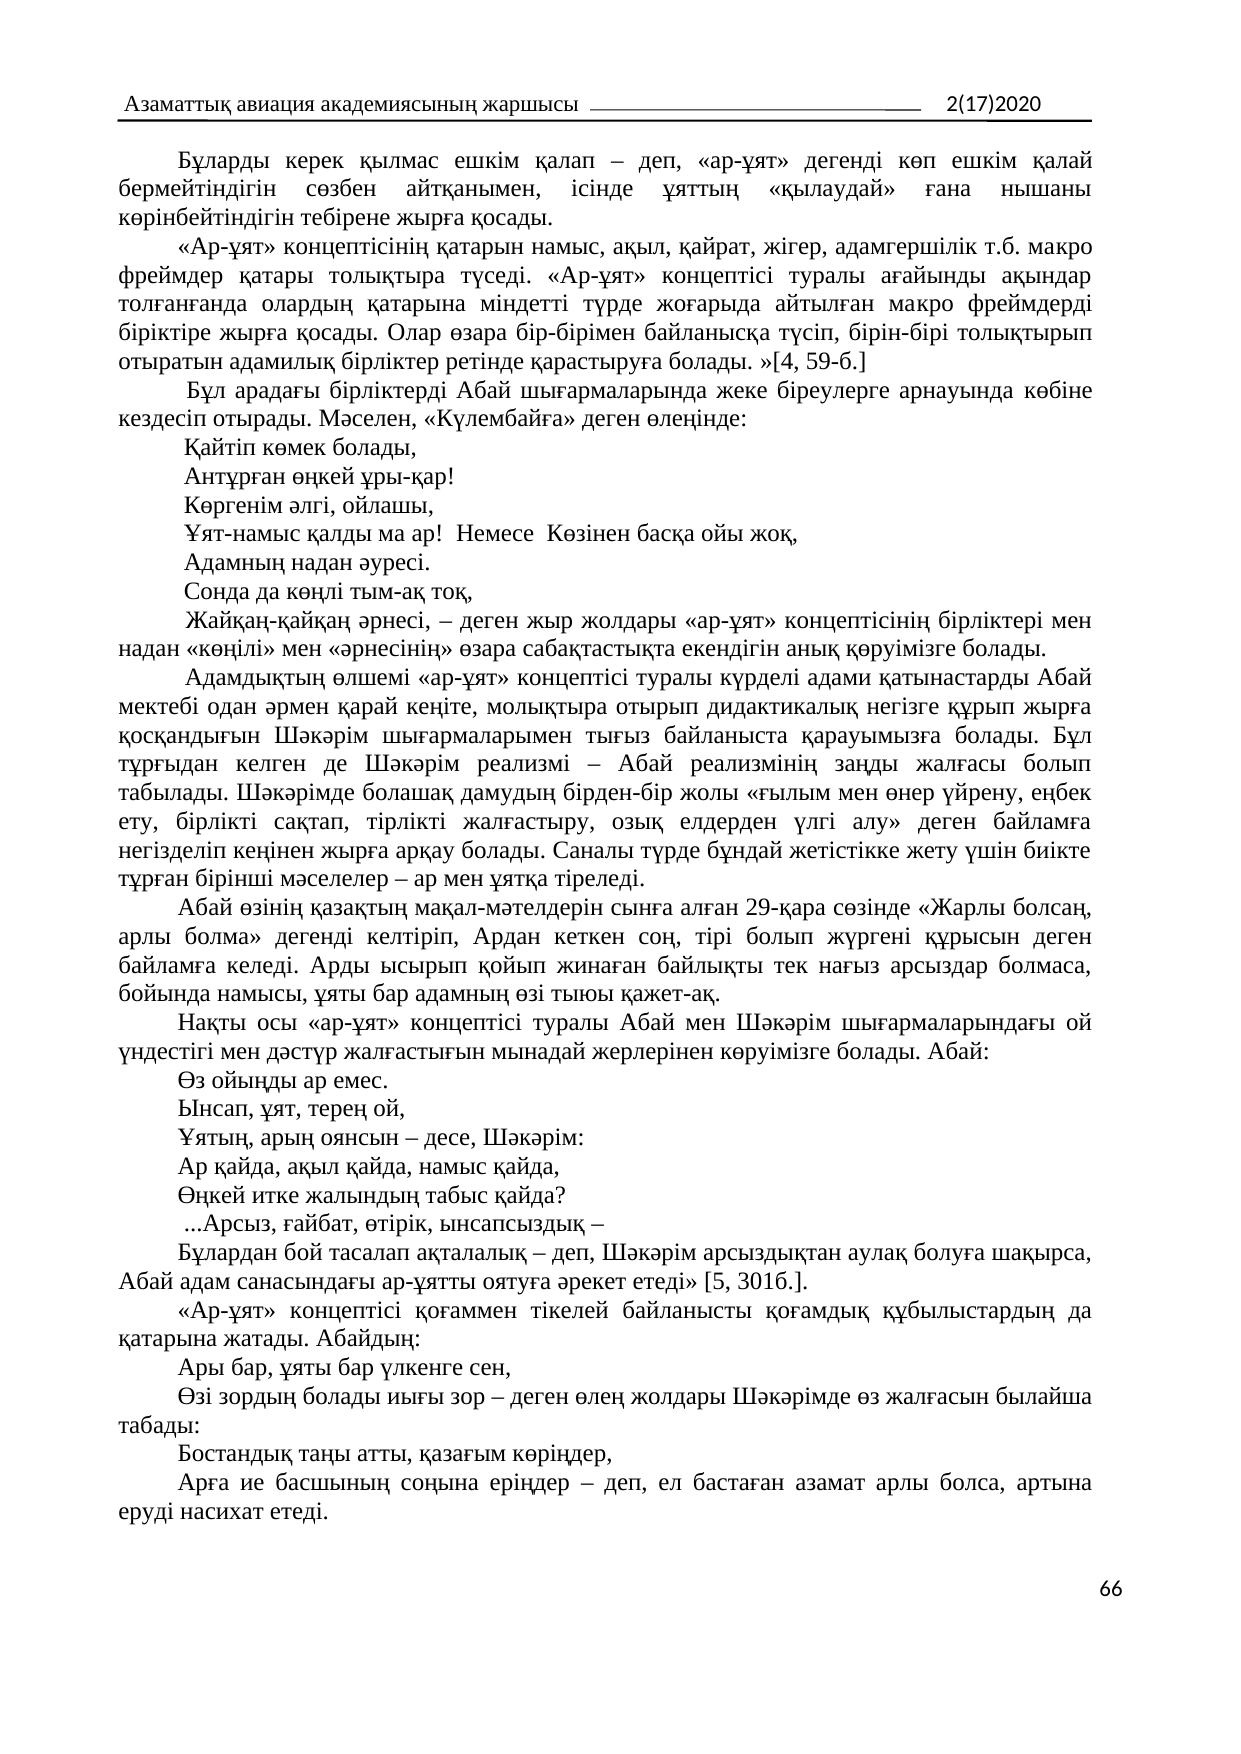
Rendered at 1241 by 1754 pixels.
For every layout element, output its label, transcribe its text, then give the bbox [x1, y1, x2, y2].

text Бұларды керек қылмас ешкім қалап – деп, «ар-ұят» дегенді көп ешкім қалай бермейтіндігін сөзбен айтқанымен, ісінде ұяттың «қылаудай» ғана нышаны көрінбейтіндігін тебірене жырға қосады. [118, 145, 1093, 231]
text Ары бар, ұяты бар үлкенге сен, [118, 1352, 1093, 1381]
text Абай өзінің қазақтың мақал-мәтелдерін сынға алған 29-қара сөзінде «Жарлы болсаң, арлы болма» дегенді келтіріп, Ардан кеткен соң, тірі болып жүргені құрысын деген байламға келеді. Арды ысырып қойып жинаған байлықты тек нағыз арсыздар болмаса, бойында намысы, ұяты бар адамның өзі тыюы қажет-ақ. [118, 892, 1093, 1007]
text Ұят-намыс қалды ма ар! Немесе Көзінен басқа ойы жоқ, [118, 518, 1093, 547]
text Нақты осы «ар-ұят» концептісі туралы Абай мен Шәкәрім шығармаларындағы ой үндестігі мен дәстүр жалғастығын мынадай жерлерінен көруімізге болады. Абай: [118, 1007, 1093, 1065]
text «Ар-ұят» концептісі қоғаммен тікелей байланысты қоғамдық құбылыстардың да қатарына жатады. Абайдың: [118, 1295, 1093, 1352]
text «Ар-ұят» концептісінің қатарын намыс, ақыл, қайрат, жігер, адамгершілік т.б. макро фреймдер қатары толықтыра түседі. «Ар-ұят» концептісі туралы ағайынды ақындар толғанғанда олардың қатарына міндетті түрде жоғарыда айтылған макро фреймдерді біріктіре жырға қосады. Олар өзара бір-бірімен байланысқа түсіп, бірін-бірі толықтырып отыратын адамилық бірліктер ретінде қарастыруға болады. »[4, 59-б.] [118, 231, 1093, 375]
text Көргенім әлгі, ойлашы, [118, 490, 1093, 518]
text ...Арсыз, ғайбат, өтірік, ынсапсыздық – [118, 1208, 1093, 1237]
text Өзі зордың болады иығы зор – деген өлең жолдары Шәкәрімде өз жалғасын былайша табады: [118, 1381, 1093, 1438]
text Адамдықтың өлшемі «ар-ұят» концептісі туралы күрделі адами қатынастарды Абай мектебі одан әрмен қарай кеңіте, молықтыра отырып дидактикалық негізге құрып жырға қосқандығын Шәкәрім шығармаларымен тығыз байланыста қарауымызға болады. Бұл тұрғыдан келген де Шәкәрім реализмі – Абай реализмінің заңды жалғасы болып табылады. Шәкәрімде болашақ дамудың бірден-бір жолы «ғылым мен өнер үйрену, еңбек ету, бірлікті сақтап, тірлікті жалғастыру, озық елдерден үлгі алу» деген байламға негізделіп кеңінен жырға арқау болады. Саналы түрде бұндай жетістікке жету үшін биікте тұрған бірінші мәселелер – ар мен ұятқа тіреледі. [118, 662, 1093, 892]
text Өз ойыңды ар емес. [118, 1065, 1093, 1093]
text Антұрған өңкей ұры-қар! [118, 461, 1093, 490]
text Арға ие басшының соңына еріңдер – деп, ел бастаған азамат арлы болса, артына еруді насихат етеді. [118, 1467, 1093, 1525]
text Өңкей итке жалындың табыс қайда? [118, 1180, 1093, 1208]
text Адамның надан әуресі. [118, 547, 1093, 576]
text Ар қайда, ақыл қайда, намыс қайда, [118, 1151, 1093, 1180]
text Бостандық таңы атты, қазағым көріңдер, [118, 1438, 1093, 1467]
text Жайқаң-қайқаң әрнесі, – деген жыр жолдары «ар-ұят» концептісінің бірліктері мен надан «көңілі» мен «әрнесінің» өзара сабақтастықта екендігін анық қөруімізге болады. [118, 605, 1093, 662]
text Ынсап, ұят, терең ой, [118, 1093, 1093, 1122]
text Сонда да көңлі тым-ақ тоқ, [118, 576, 1093, 605]
text Бұлардан бой тасалап ақталалық – деп, Шәкәрім арсыздықтан аулақ болуға шақырса, Абай адам санасындағы ар-ұятты оятуға әрекет етеді» [5, 301б.]. [118, 1237, 1093, 1295]
text Ұятың, арың оянсын – десе, Шәкәрім: [118, 1122, 1093, 1151]
text Бұл арадағы бірліктерді Абай шығармаларында жеке біреулерге арнауында көбіне кездесіп отырады. Мәселен, «Күлембайға» деген өлеңінде: [118, 375, 1093, 432]
text Қайтіп көмек болады, [118, 432, 1093, 461]
